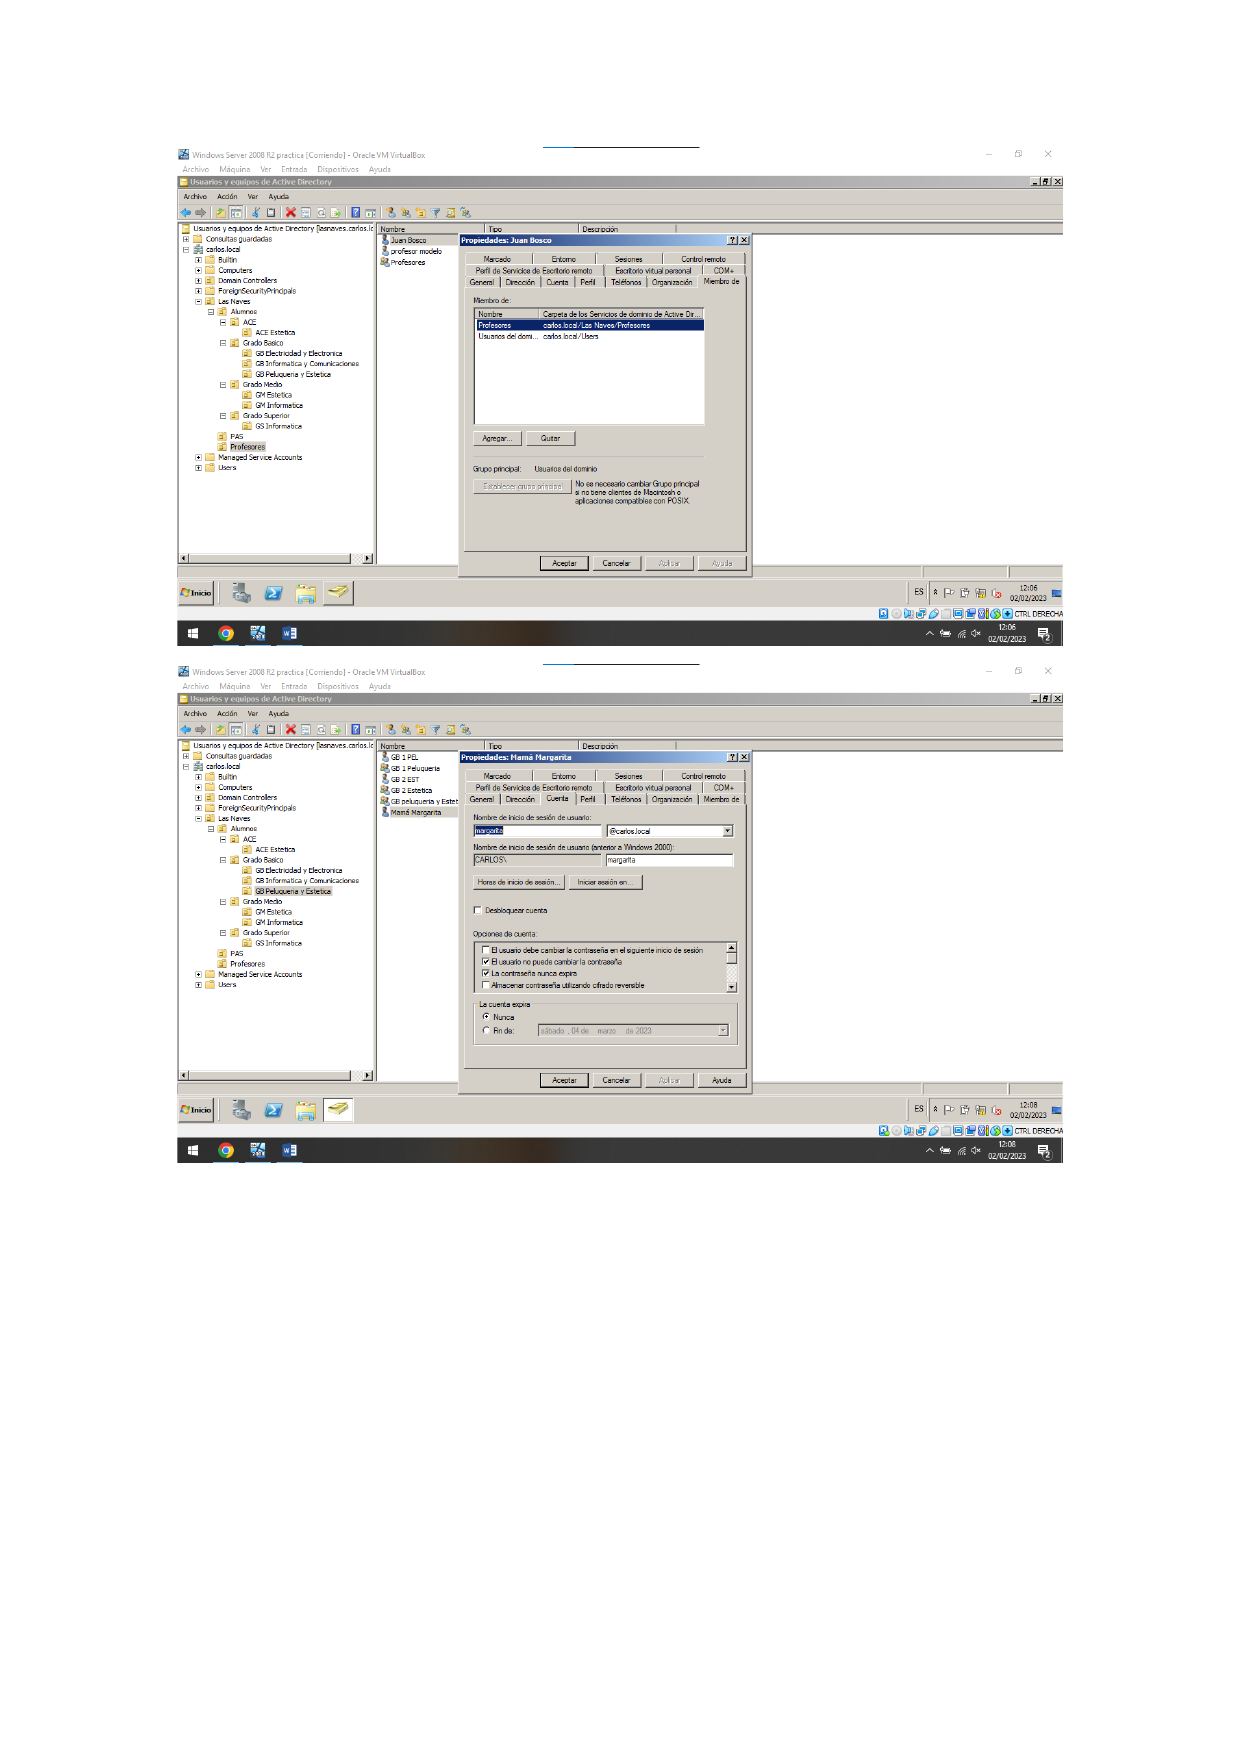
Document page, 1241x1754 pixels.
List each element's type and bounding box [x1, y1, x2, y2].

picture [177, 147, 1063, 646]
picture [177, 664, 1063, 1163]
